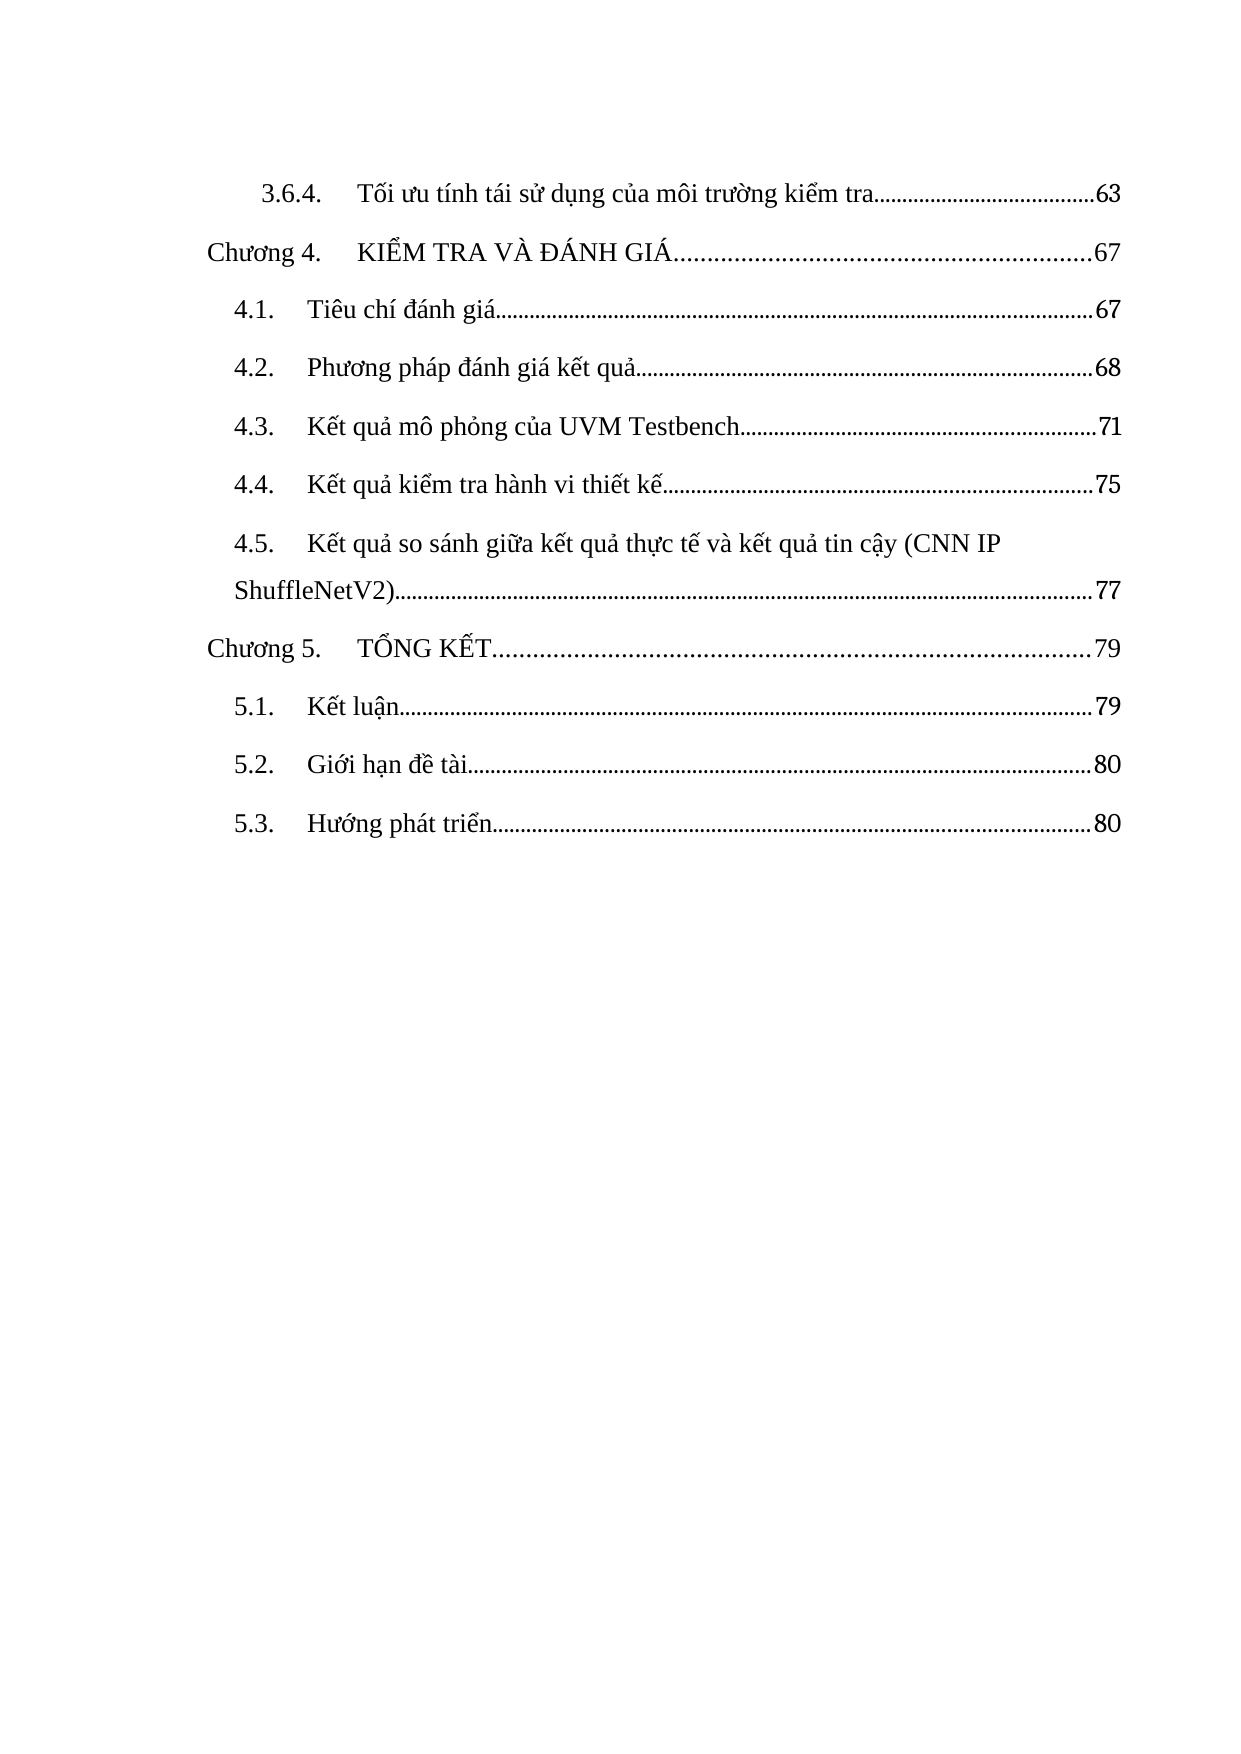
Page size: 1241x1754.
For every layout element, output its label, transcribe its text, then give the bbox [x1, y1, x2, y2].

text 4.2. Phương pháp đánh giá kết quả 68 [234, 352, 1122, 384]
text 4.3. Kết quả mô phỏng của UVM Testbench 71 [234, 410, 1122, 442]
text 5.1. Kết luận 79 [234, 690, 1122, 722]
text 3.6.4. Tối ưu tính tái sử dụng của môi trường kiểm tra 63 [261, 177, 1122, 209]
text 5.3. Hướng phát triển 80 [234, 807, 1122, 839]
text 4.1. Tiêu chí đánh giá 67 [234, 293, 1122, 325]
text 4.5. Kết quả so sánh giữa kết quả thực tế và kết quả tin cậy (CNN IP ShuffleNetV2) 77 [234, 527, 1122, 606]
text Chương 4. KIỂM TRA VÀ ĐÁNH GIÁ 67 [207, 236, 1122, 267]
text Chương 5. TỔNG KẾT 79 [207, 632, 1122, 663]
text 4.4. Kết quả kiểm tra hành vi thiết kế 75 [234, 469, 1122, 501]
text 5.2. Giới hạn đề tài 80 [234, 748, 1122, 780]
